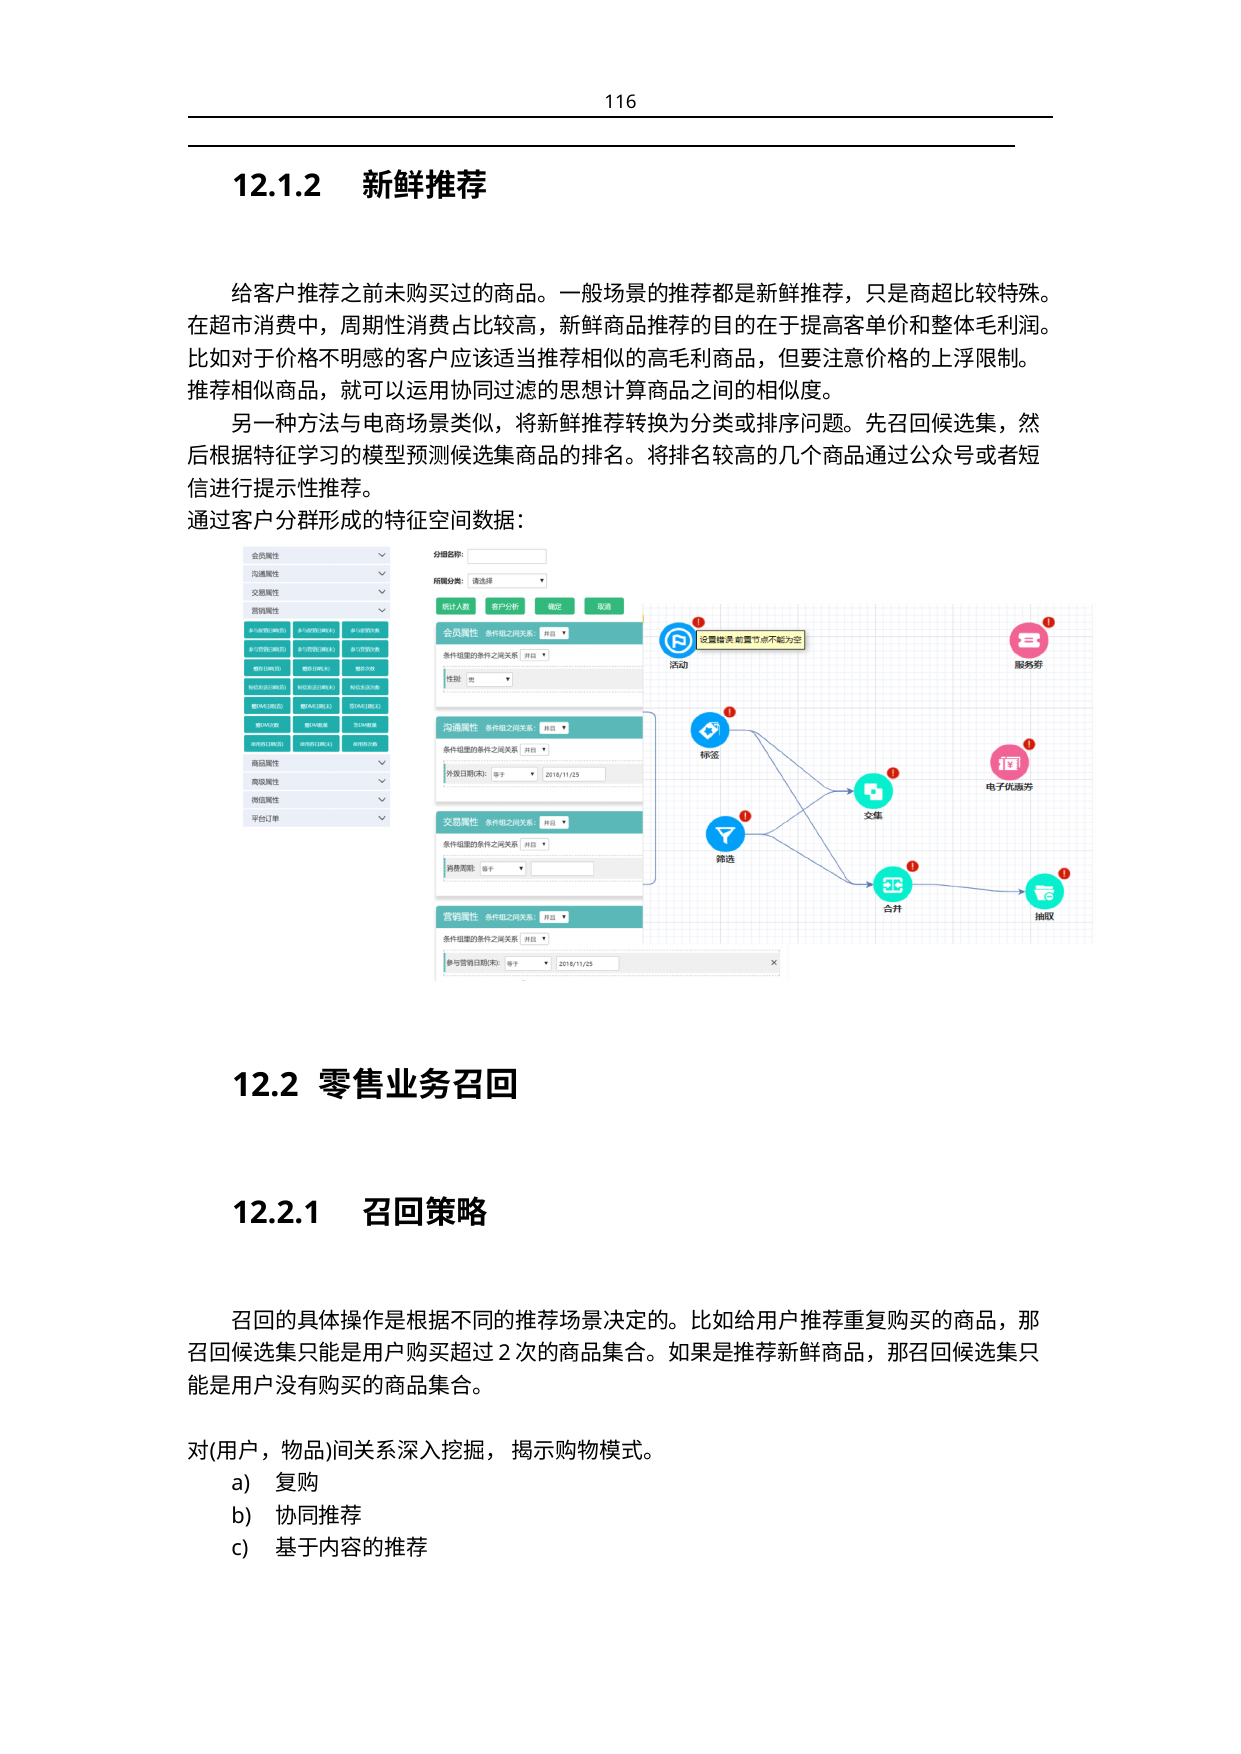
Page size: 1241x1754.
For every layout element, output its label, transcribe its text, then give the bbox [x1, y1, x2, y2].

picture [231, 540, 1096, 985]
text 对(用户，物品)间关系深入挖掘， 揭示购物模式。 [187, 1432, 1053, 1465]
text 通过客户分群形成的特征空间数据： [187, 503, 1053, 535]
subtitle 新鲜推荐 [232, 150, 1053, 215]
list 基于内容的推荐 [231, 1530, 1053, 1562]
text 给客户推荐之前未购买过的商品。一般场景的推荐都是新鲜推荐，只是商超比较特殊。在超市消费中，周期性消费占比较高，新鲜商品推荐的目的在于提高客单价和整体毛利润。比如对于价格不明感的客户应该适当推荐相似的高毛利商品，但要注意价格的上浮限制。推荐相似商品，就可以运用协同过滤的思想计算商品之间的相似度。 [187, 275, 1053, 405]
list 协同推荐 [231, 1497, 1053, 1530]
text 另一种方法与电商场景类似，将新鲜推荐转换为分类或排序问题。先召回候选集，然后根据特征学习的模型预测候选集商品的排名。将排名较高的几个商品通过公众号或者短信进行提示性推荐。 [187, 405, 1053, 503]
list 复购 [231, 1465, 1053, 1497]
subtitle 零售业务召回 [232, 1050, 1053, 1115]
text 召回的具体操作是根据不同的推荐场景决定的。比如给用户推荐重复购买的商品，那召回候选集只能是用户购买超过2次的商品集合。如果是推荐新鲜商品，那召回候选集只能是用户没有购买的商品集合。 [187, 1302, 1053, 1400]
subtitle 召回策略 [232, 1177, 1053, 1242]
